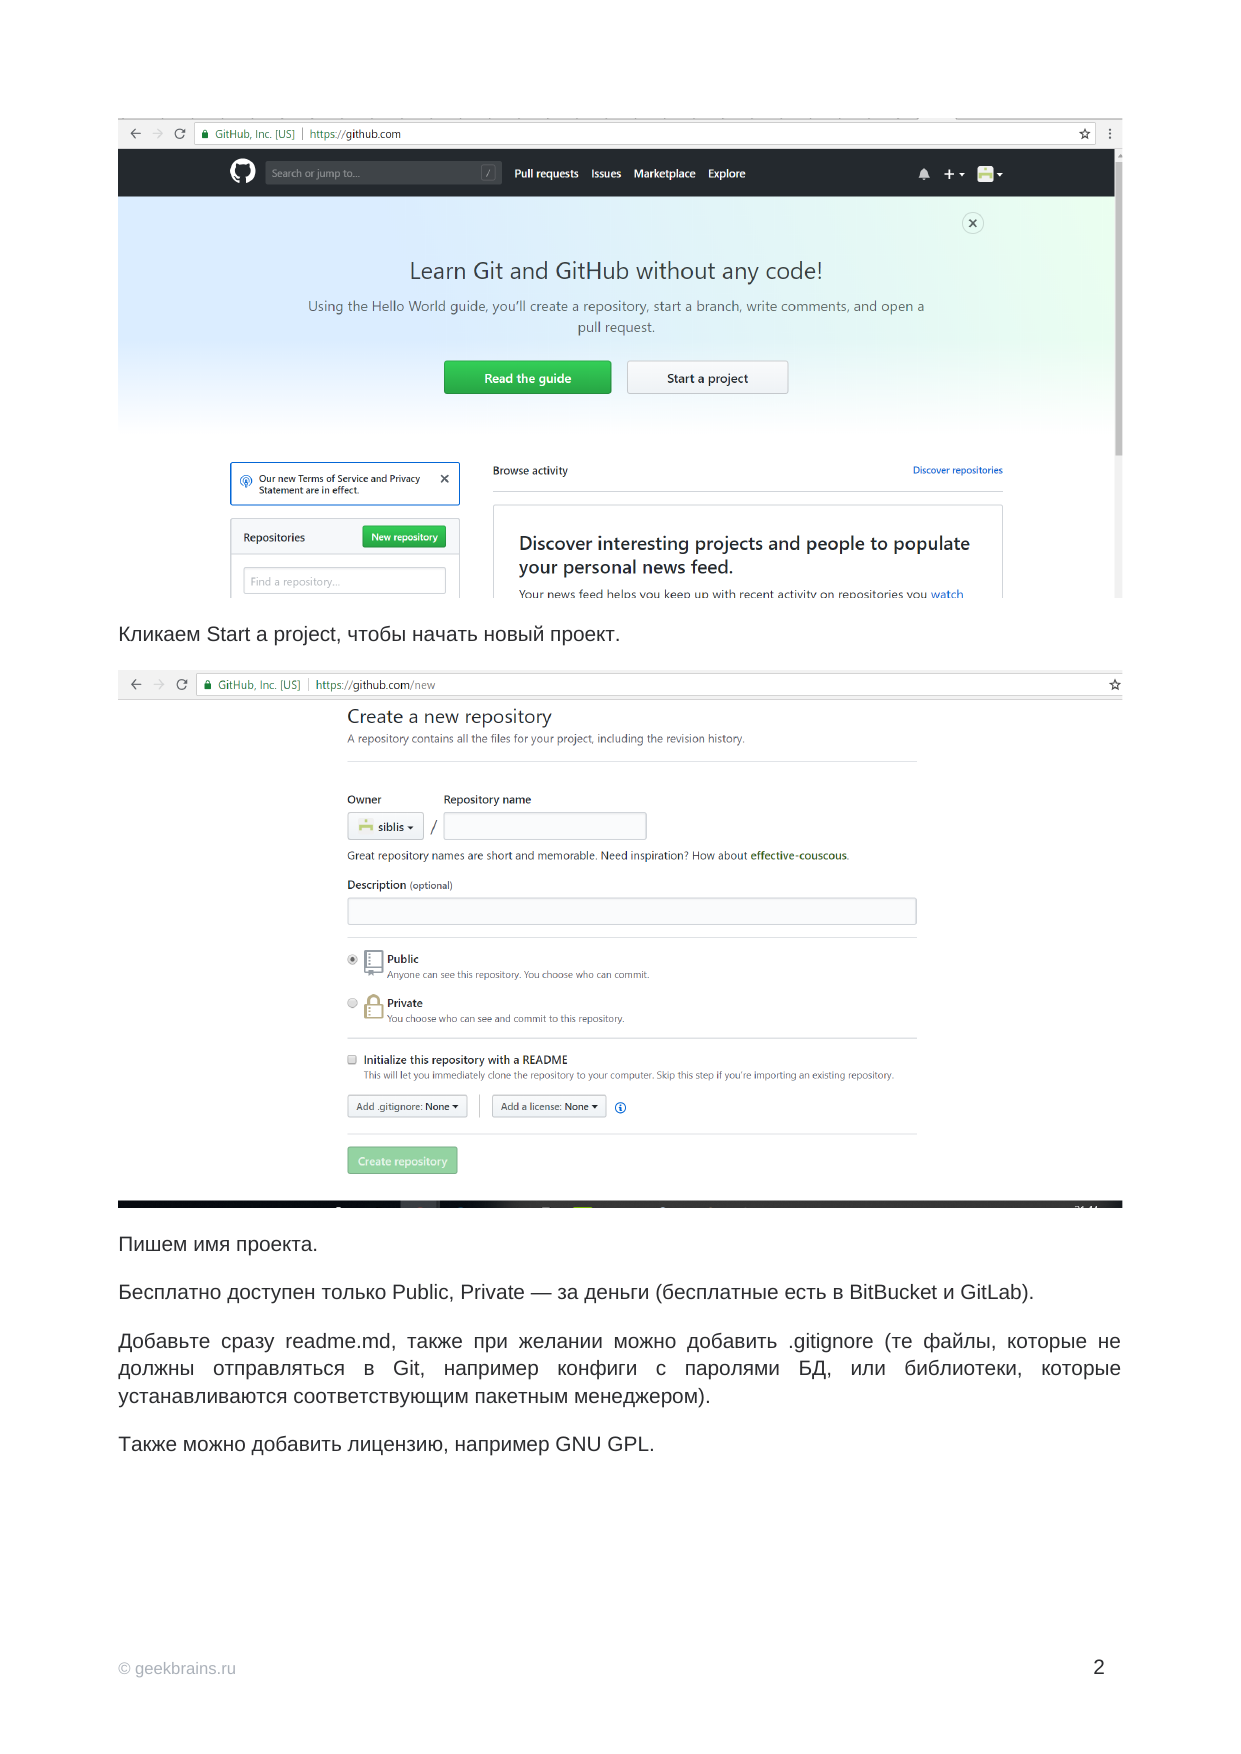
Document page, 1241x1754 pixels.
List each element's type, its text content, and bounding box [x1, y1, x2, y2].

text Бесплатно доступен только Public, Private — за деньги (бесплатные есть в BitBucket и GitLab). [118, 1280, 1122, 1304]
picture [118, 118, 1123, 598]
text Кликаем Start a project, чтобы начать новый проект. [118, 622, 1122, 646]
text Пишем имя проекта. [118, 1232, 1122, 1256]
text Также можно добавить лицензию, например GNU GPL. [118, 1432, 1122, 1456]
text Добавьте сразу readme.md, также при желании можно добавить .gitignore (те файлы, которые не должны отправляться в Git, например конфиги с паролями БД, или библиотеки, которые устанавливаются соответствующим пакетным менеджером). [118, 1328, 1122, 1407]
picture [118, 670, 1123, 1208]
